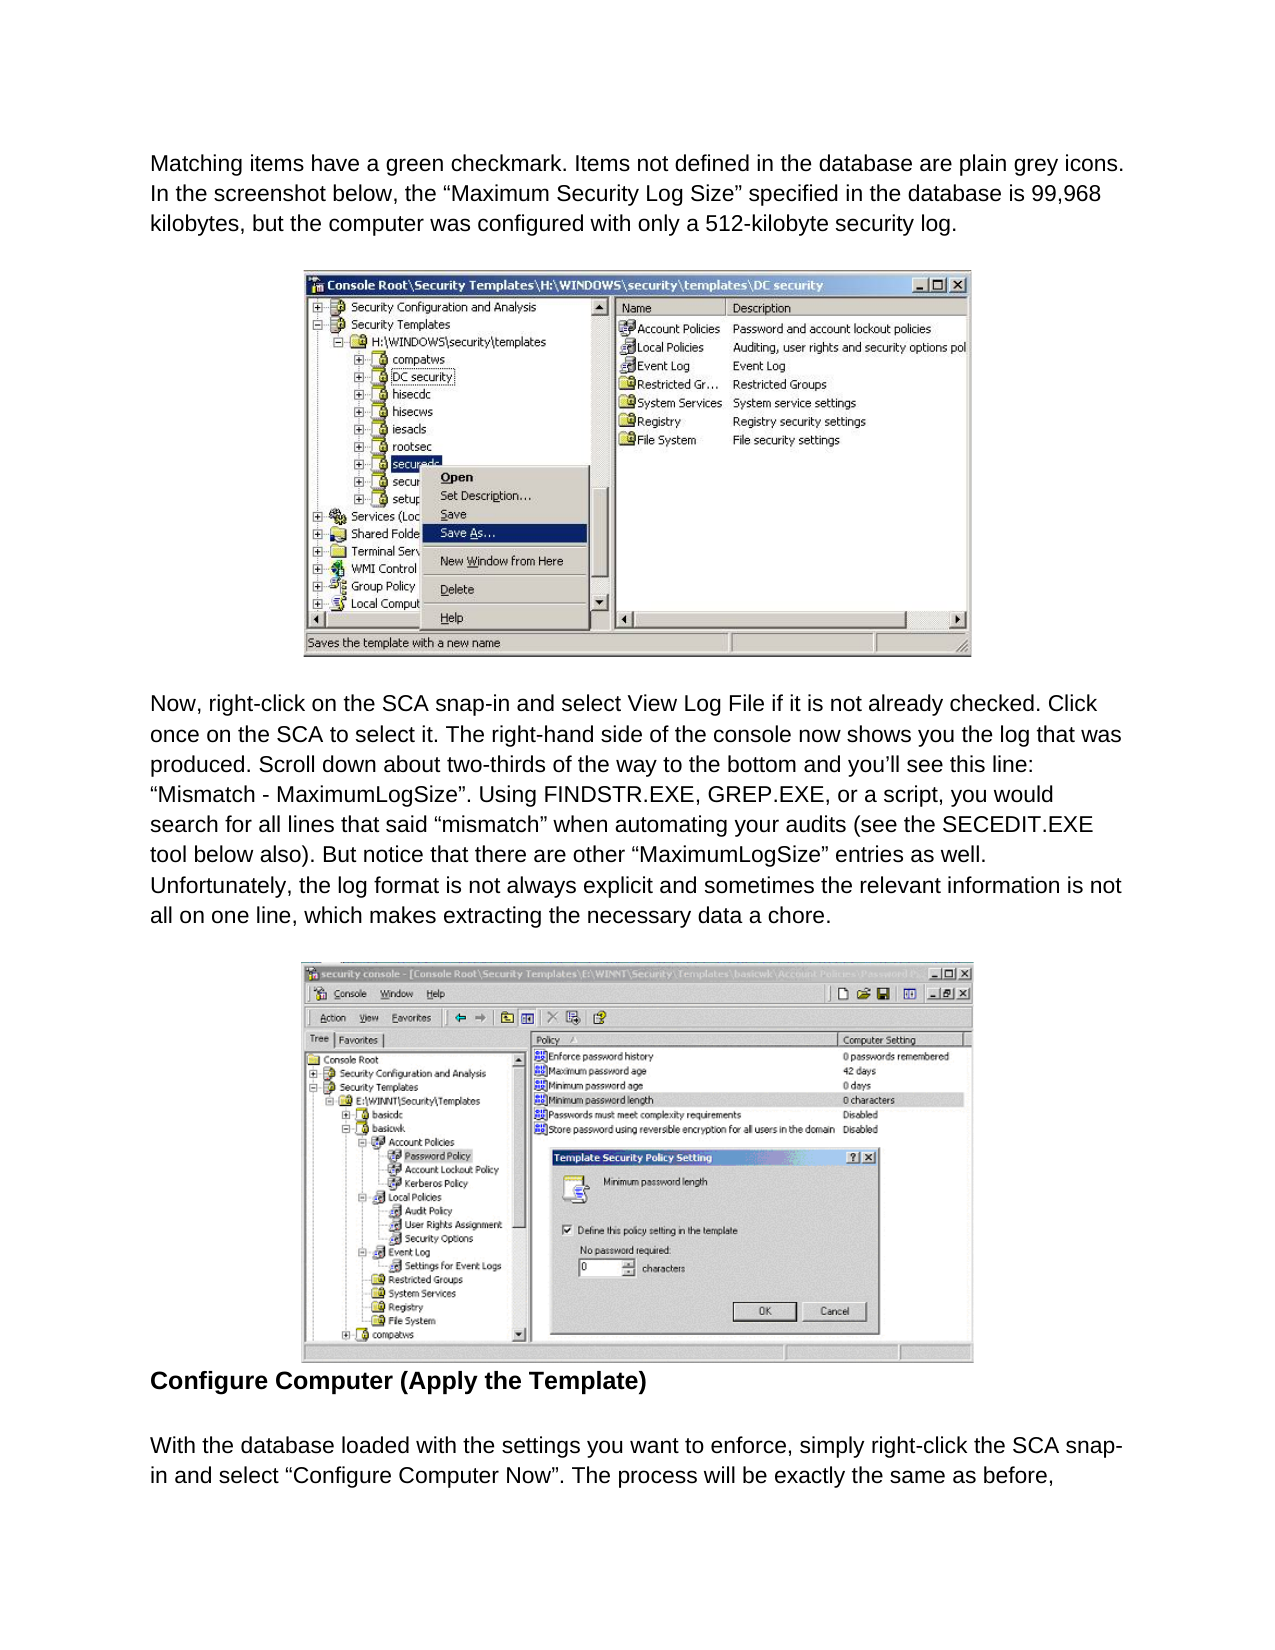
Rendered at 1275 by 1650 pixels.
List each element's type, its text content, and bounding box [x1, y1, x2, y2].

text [150, 150, 1125, 237]
text Configure Computer (Apply the Template) [150, 1366, 1125, 1395]
picture [301, 962, 974, 1363]
picture [303, 270, 972, 657]
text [150, 1432, 1125, 1489]
text Now, right-click on the SCA snap-in and select View Log File if it is not already checked. Click once on the SCA to select it. The right-hand side of the console now shows you the log that was produced. Scroll down about two-thirds of the way to the bottom and you’ll see this line: “Mismatch - MaximumLogSize”. Using FINDSTR.EXE, GREP.EXE, or a script, you would search for all lines that said “mismatch” when automating your audits (see the SECEDIT.EXE tool below also). But notice that there are other “MaximumLogSize” entries as well. Unfortunately, the log format is not always explicit and sometimes the relevant information is not all on one line, which makes extracting the necessary data a chore. [150, 690, 1125, 928]
